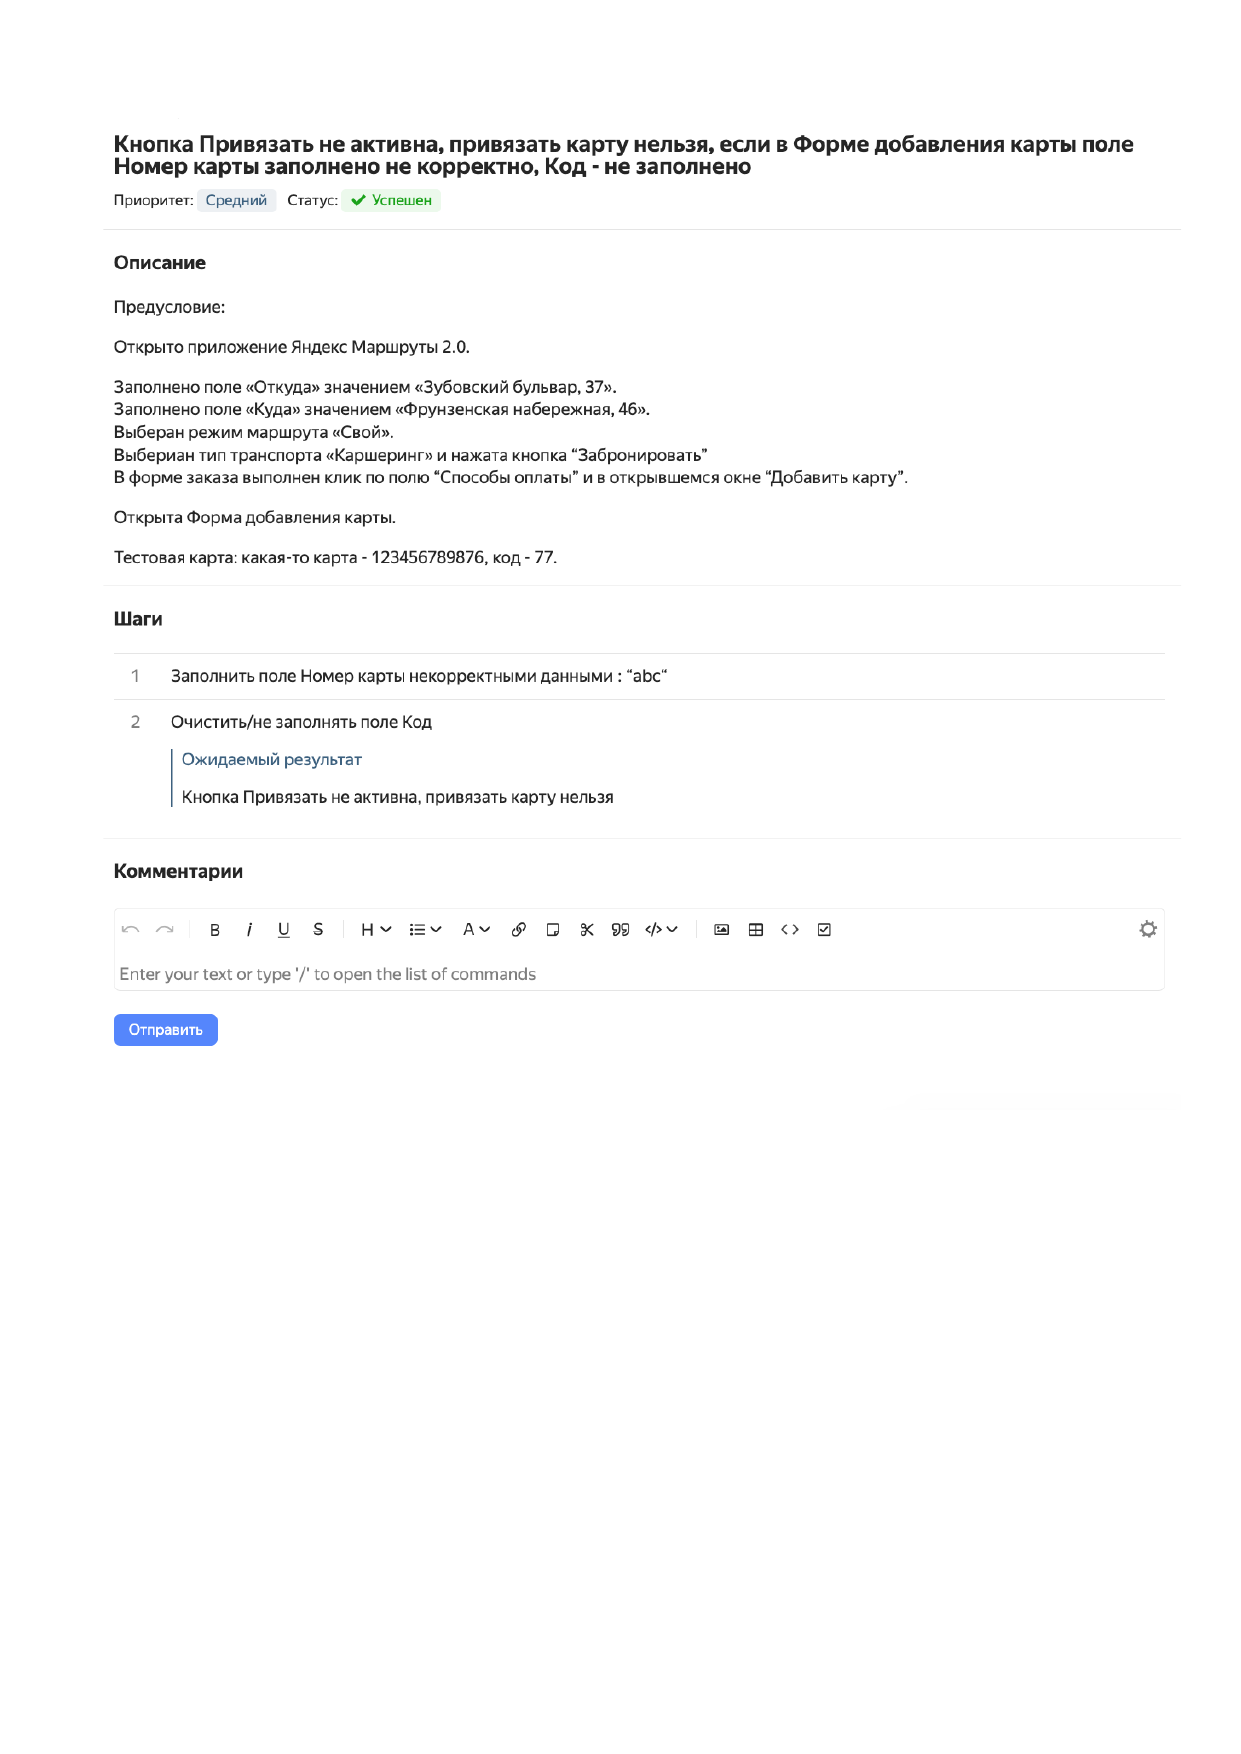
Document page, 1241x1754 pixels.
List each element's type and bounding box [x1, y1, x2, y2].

picture [103, 118, 1182, 1110]
